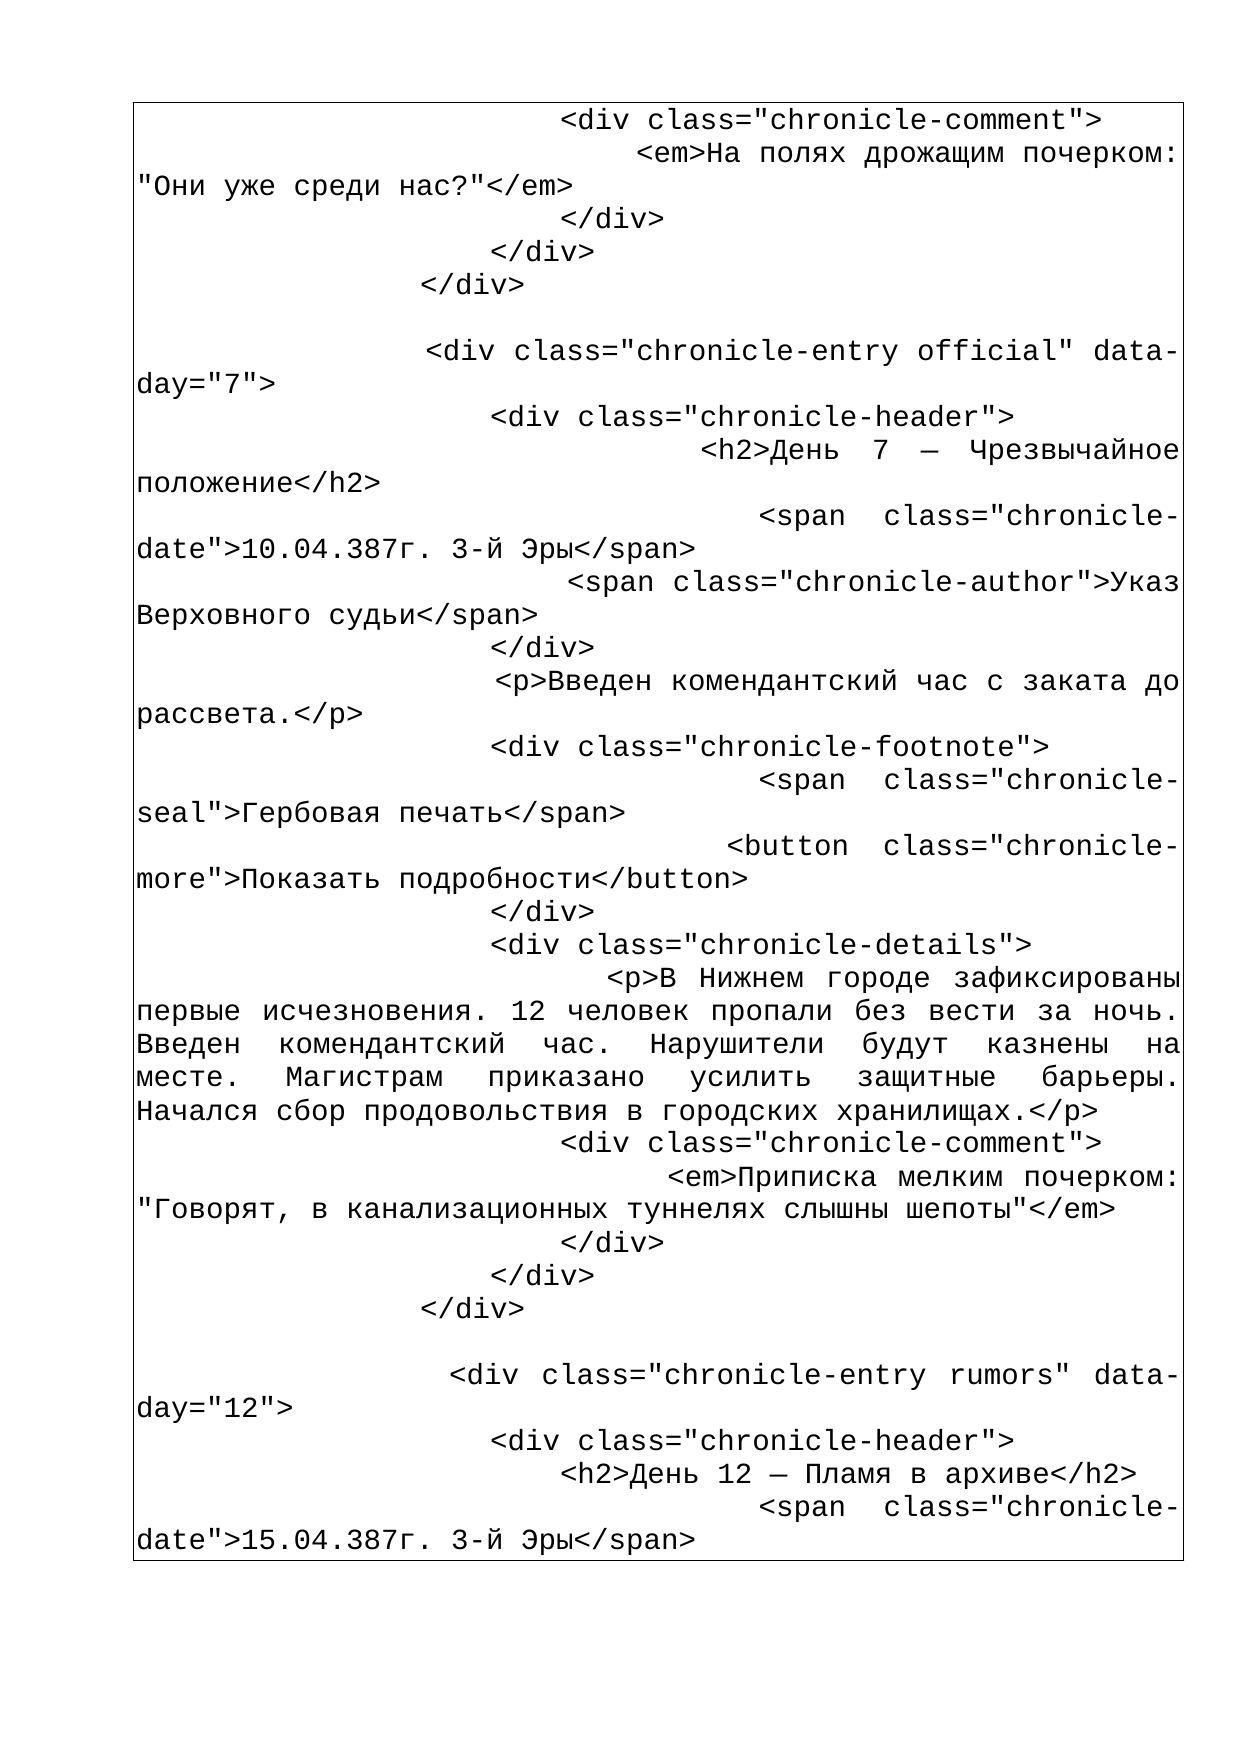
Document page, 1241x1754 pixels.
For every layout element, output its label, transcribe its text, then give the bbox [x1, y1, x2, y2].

text <div class="chronicle-comment"> [136, 1129, 1181, 1162]
text </div> [136, 633, 1181, 666]
text <em>На полях дрожащим почерком: "Они уже среди нас?"</em> [136, 138, 1181, 204]
text <div class="chronicle-footnote"> [136, 732, 1181, 765]
text </div> [136, 270, 1181, 303]
text </div> [136, 897, 1181, 931]
text <span class="chronicle-author">Указ Верховного судьи</span> [136, 567, 1181, 633]
text <div class="chronicle-comment"> [134, 103, 1183, 138]
text <div class="chronicle-header"> [136, 402, 1181, 435]
text </div> [136, 1294, 1181, 1327]
text <p>В Нижнем городе зафиксированы первые исчезновения. 12 человек пропали без вести за ночь. Введен комендантский час. Нарушители будут казнены на месте. Магистрам приказано усилить защитные барьеры. Начался сбор продовольствия в городских хранилищах.</p> [136, 963, 1181, 1129]
text <div class="chronicle-header"> [136, 1426, 1181, 1459]
text <div class="chronicle-entry official" data-day="7"> [136, 336, 1181, 402]
text <p>Введен комендантский час с заката до рассвета.</p> [136, 666, 1181, 732]
text <em>Приписка мелким почерком: "Говорят, в канализационных туннелях слышны шепоты"</em> [136, 1162, 1181, 1228]
text <span class="chronicle-date">10.04.387г. 3-й Эры</span> [136, 501, 1181, 567]
text <span class="chronicle-date">15.04.387г. 3-й Эры</span> [134, 1489, 1183, 1560]
text <button class="chronicle-more">Показать подробности</button> [136, 831, 1181, 897]
text <span class="chronicle-seal">Гербовая печать</span> [136, 765, 1181, 831]
text </div> [136, 204, 1181, 237]
text <h2>День 7 — Чрезвычайное положение</h2> [136, 435, 1181, 501]
text <h2>День 12 — Пламя в архиве</h2> [136, 1459, 1181, 1489]
text <div class="chronicle-details"> [136, 931, 1181, 963]
text </div> [136, 237, 1181, 270]
text </div> [136, 1228, 1181, 1261]
text <div class="chronicle-entry rumors" data-day="12"> [136, 1360, 1181, 1426]
text </div> [136, 1261, 1181, 1294]
